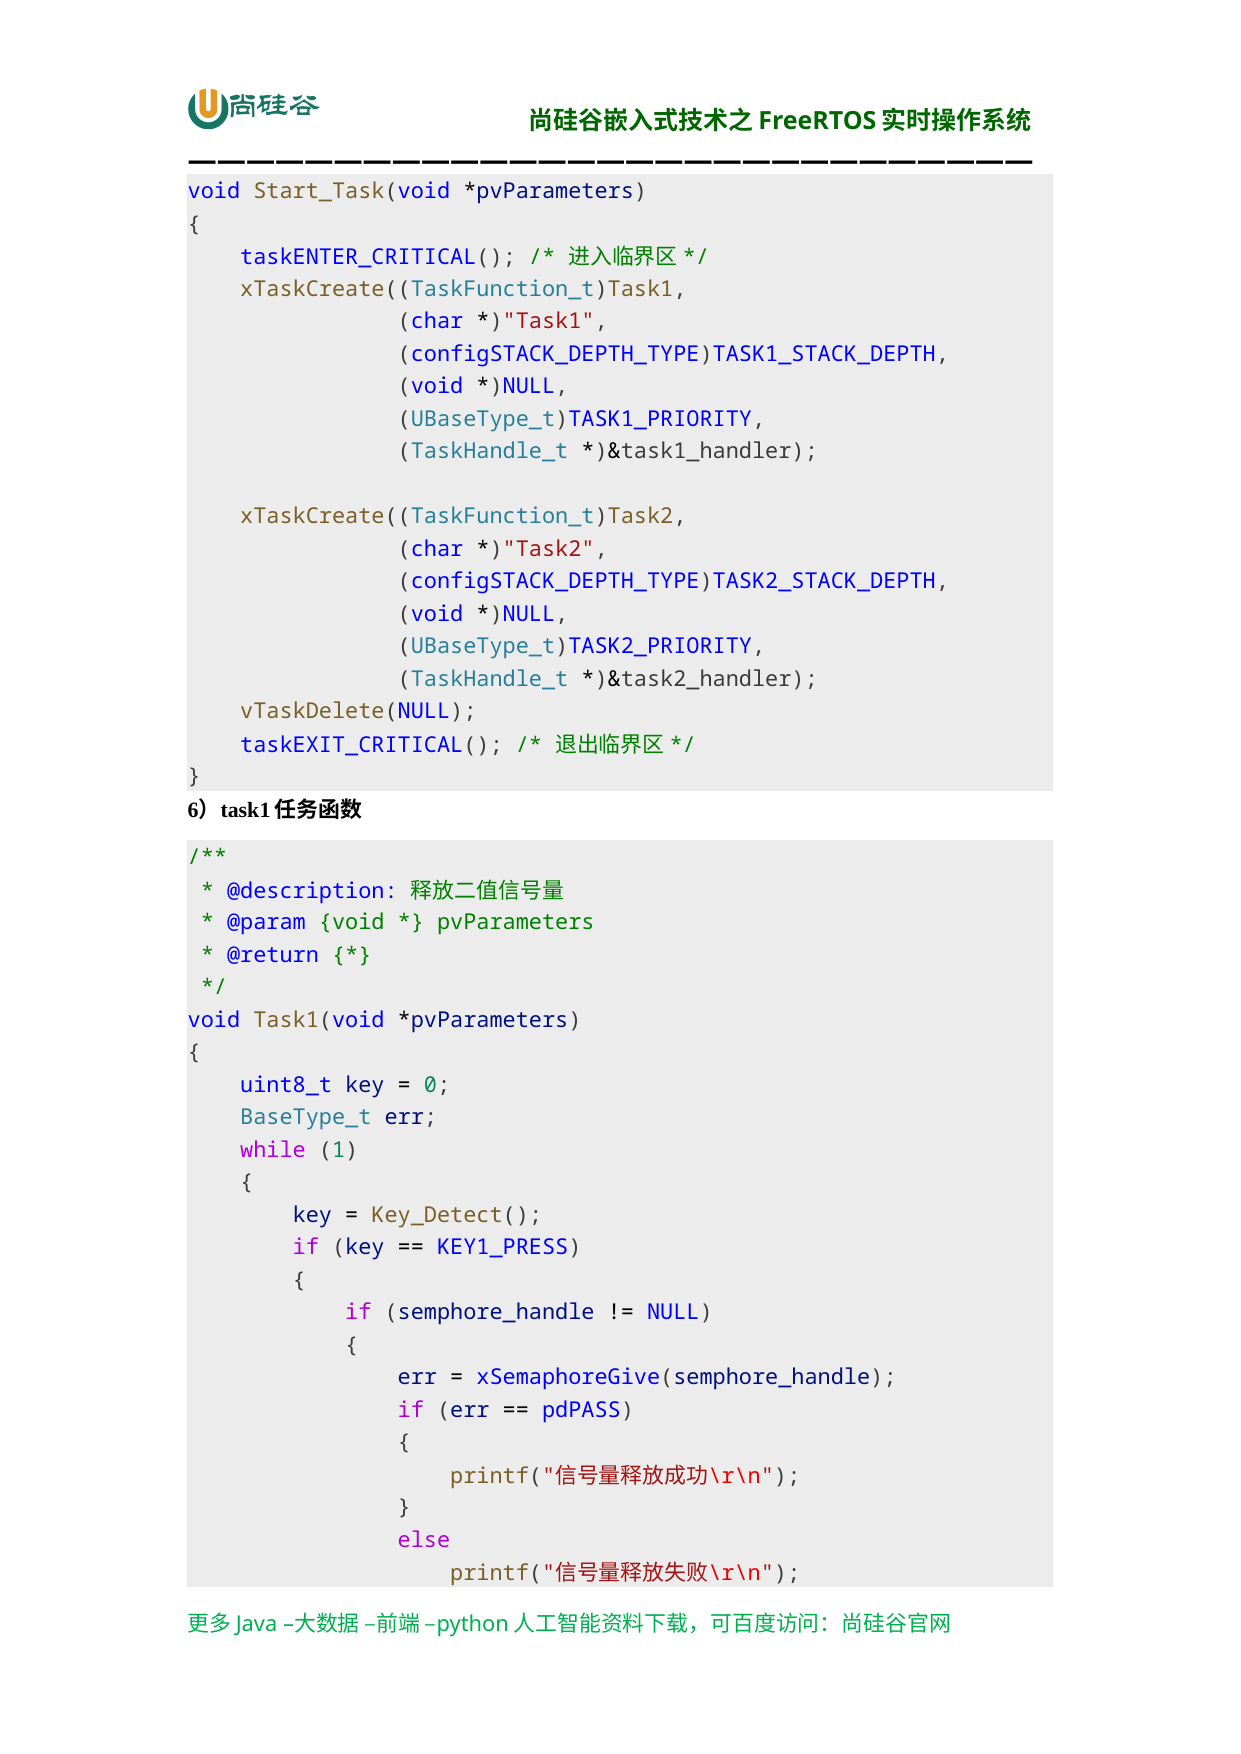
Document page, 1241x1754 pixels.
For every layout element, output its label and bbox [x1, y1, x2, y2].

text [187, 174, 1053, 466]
picture [187, 88, 321, 130]
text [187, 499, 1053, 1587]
